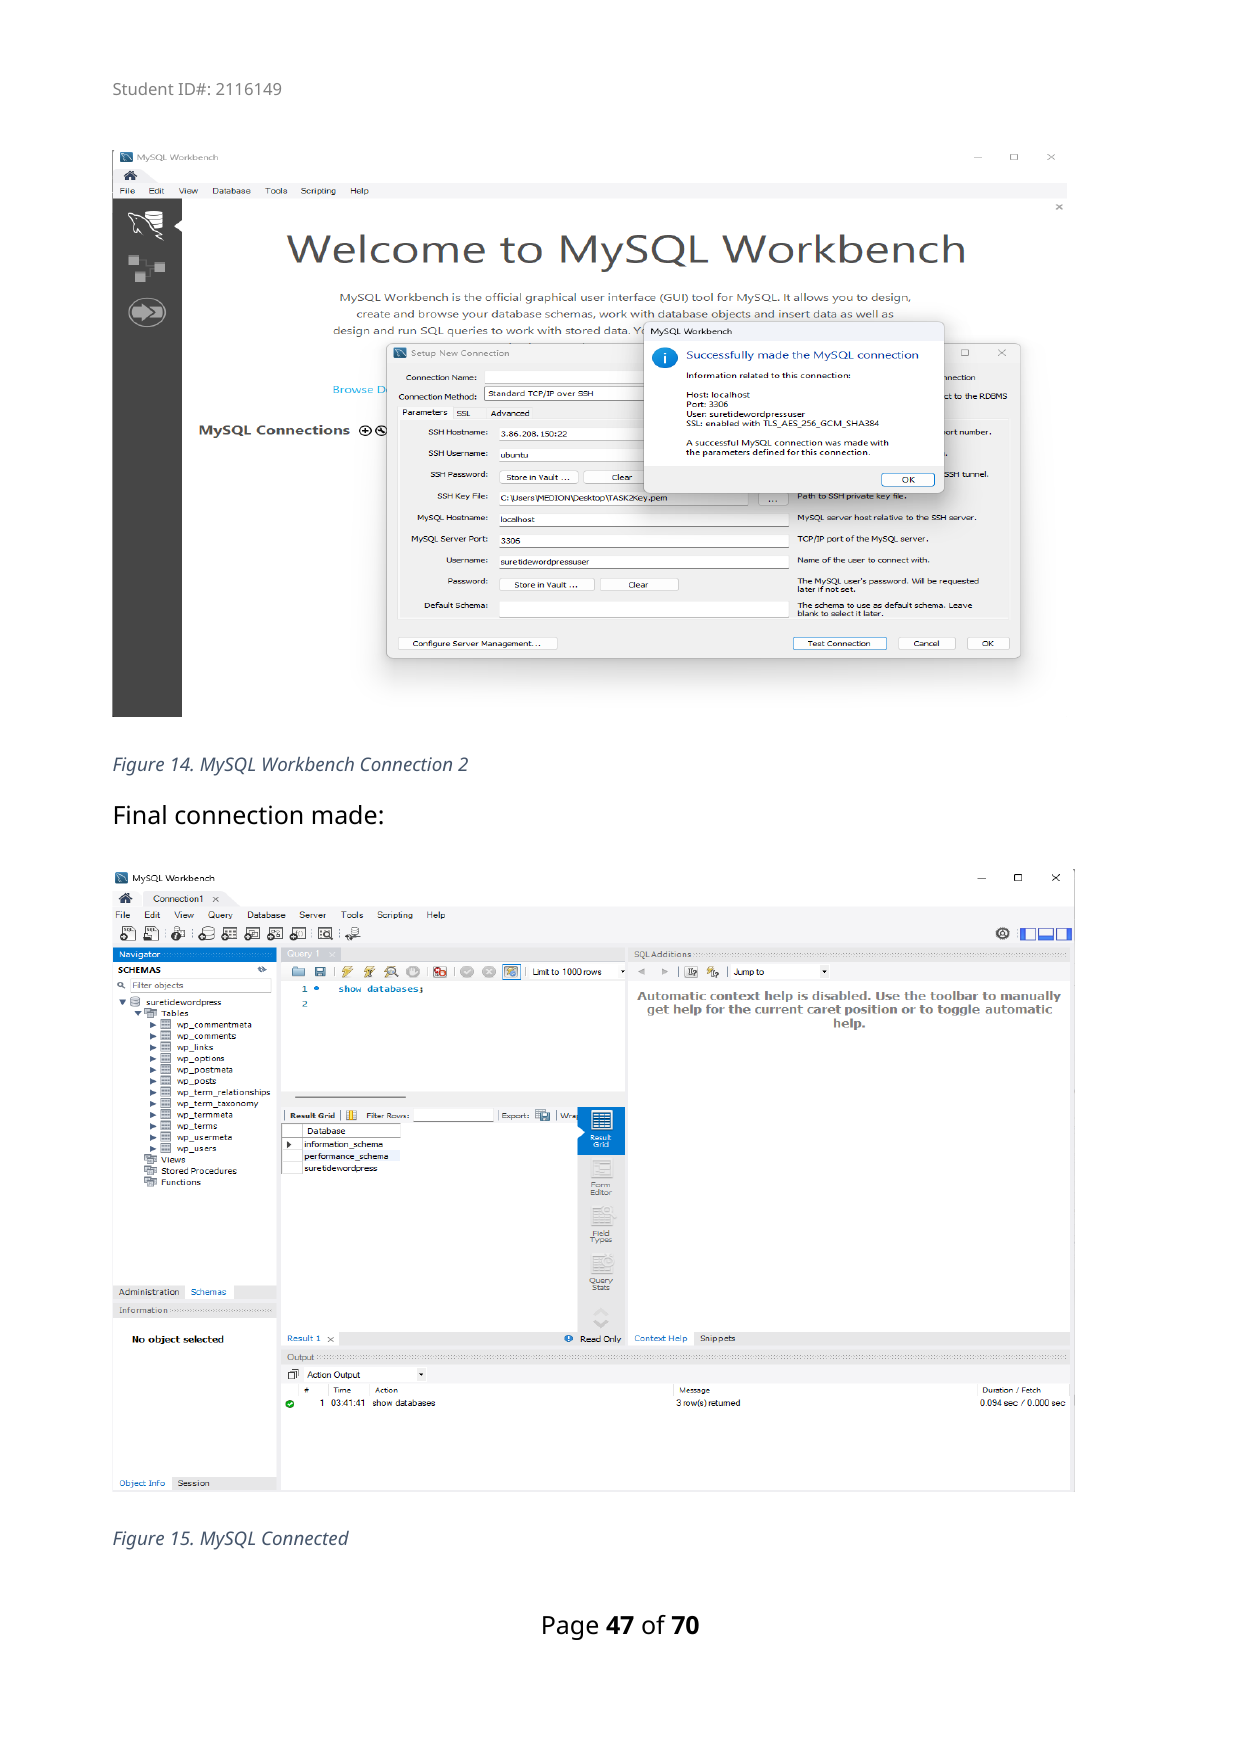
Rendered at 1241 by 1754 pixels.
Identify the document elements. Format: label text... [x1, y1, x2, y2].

picture [112, 869, 1075, 1492]
picture [112, 150, 1067, 717]
text Final connection made: [112, 797, 1128, 832]
